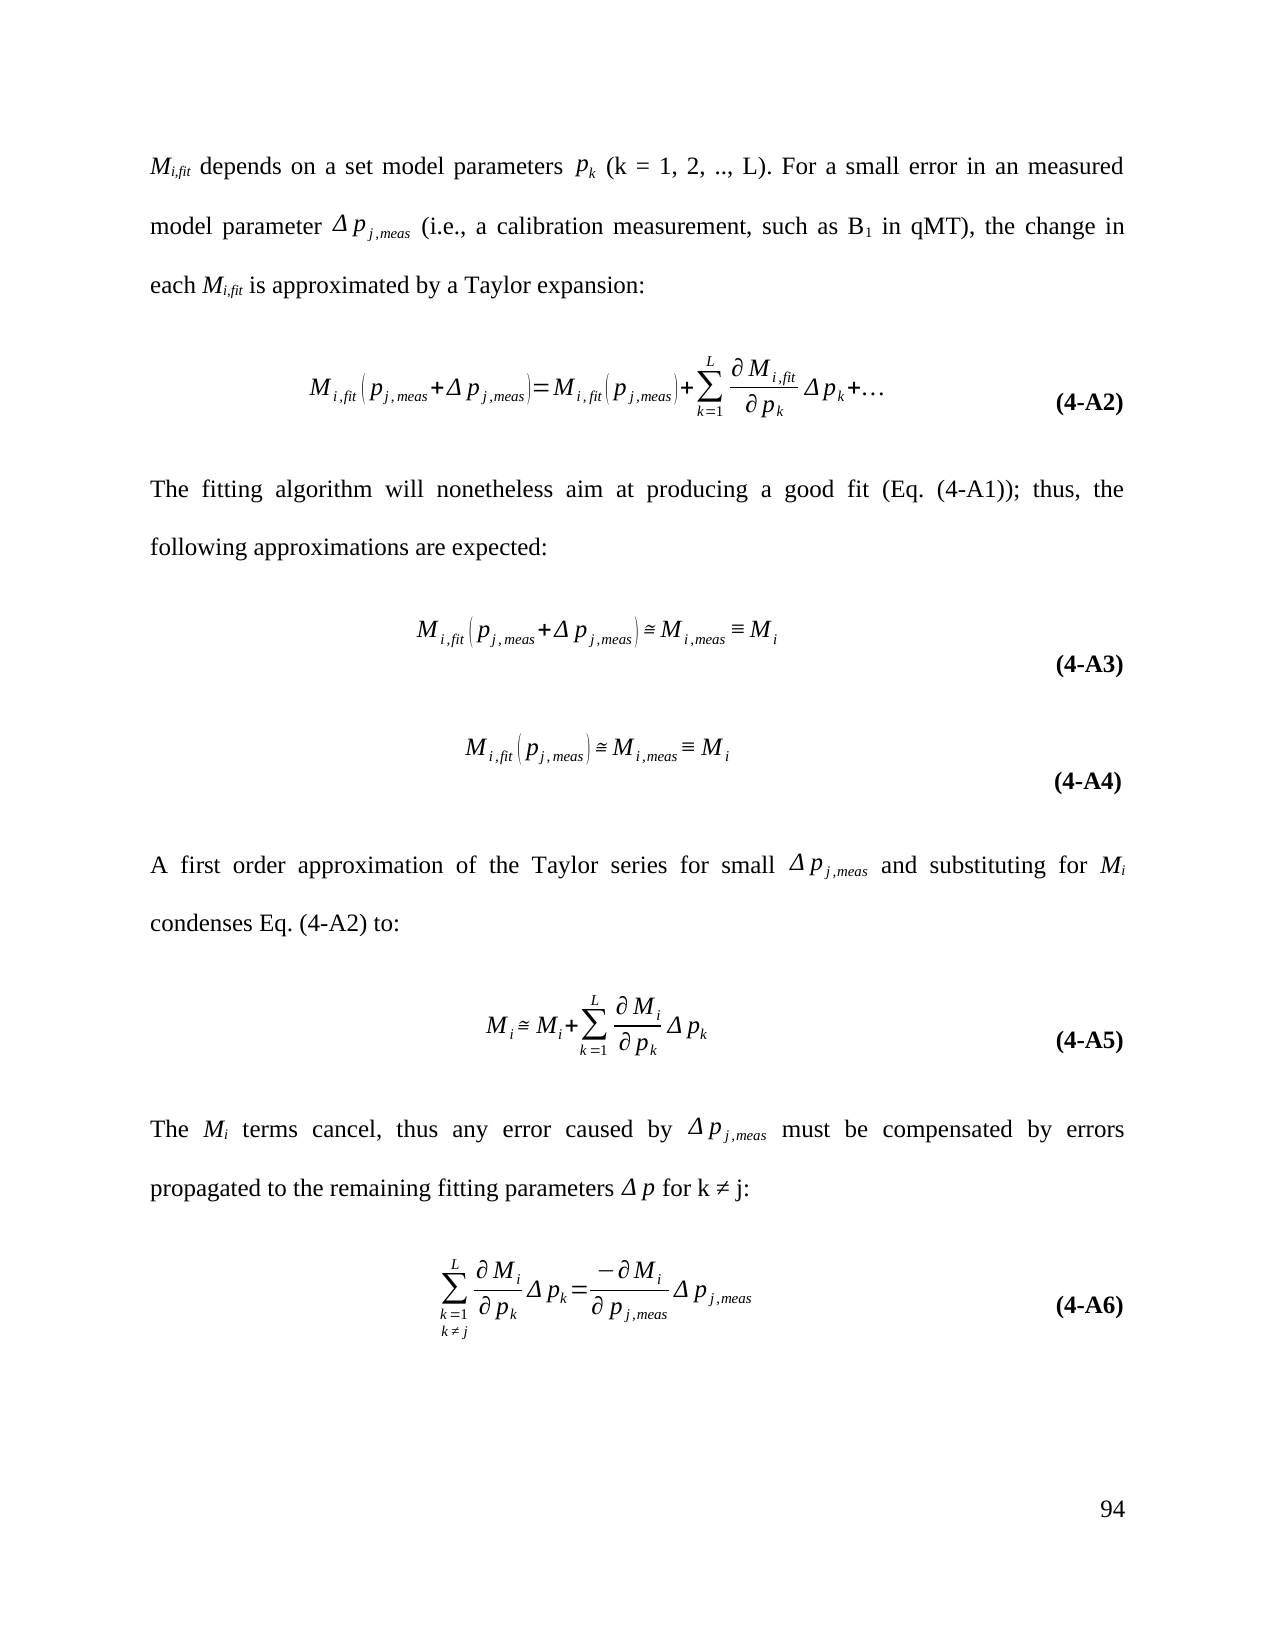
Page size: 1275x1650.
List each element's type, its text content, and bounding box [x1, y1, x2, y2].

table_header (4-A6) [1043, 1255, 1135, 1394]
table_cell [150, 731, 1043, 848]
table_header (4-A2) [1043, 353, 1135, 474]
table_cell (4-A4) [1043, 731, 1135, 848]
table_header [150, 1255, 1043, 1394]
table_header [150, 615, 1043, 731]
text The Mi terms cancel, thus any error caused by must be compensated by errors propagated to the remaining fitting parameters for k ≠ j: [150, 1113, 1125, 1202]
text Mi,fit depends on a set model parameters (k = 1, 2, .., L). For a small error in an measured model parameter (i.e., a calibration measurement, such as B1 in qMT), the change in each Mi,fit is approximated by a Taylor expansion: [150, 150, 1125, 299]
table_header (4-A5) [1043, 991, 1135, 1113]
text A first order approximation of the Taylor series for small and substituting for Mi condenses Eq. (4-A2) to: [150, 848, 1125, 937]
table_header [150, 991, 1043, 1113]
table_header [150, 353, 1043, 474]
table_header (4-A3) [1043, 615, 1135, 731]
text The fitting algorithm will nonetheless aim at producing a good fit (Eq. (4-A1)); thus, the following approximations are expected: [150, 474, 1125, 561]
